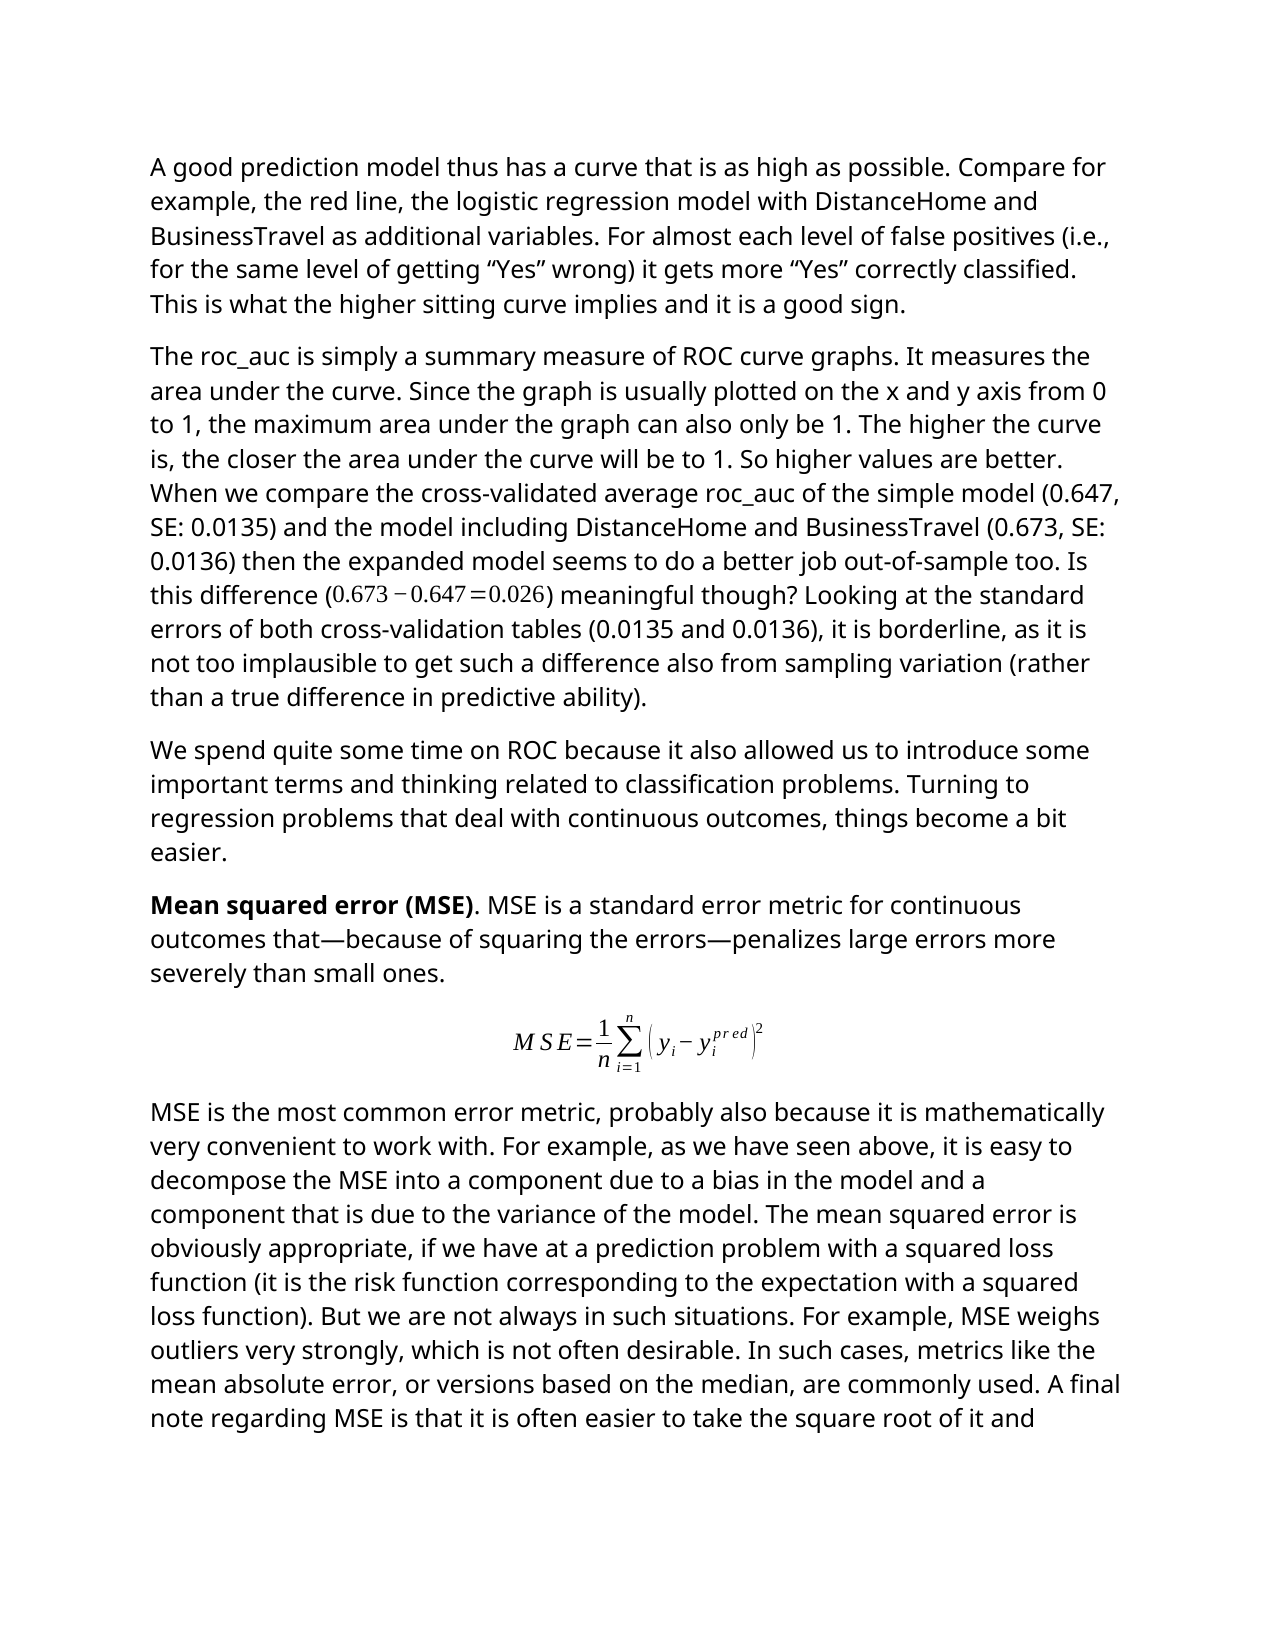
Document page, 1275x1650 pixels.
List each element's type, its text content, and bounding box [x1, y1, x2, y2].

text Mean squared error (MSE). MSE is a standard error metric for continuous outcomes that—because of squaring the errors—penalizes large errors more severely than small ones. [150, 887, 1125, 990]
text A good prediction model thus has a curve that is as high as possible. Compare for example, the red line, the logistic regression model with DistanceHome and BusinessTravel as additional variables. For almost each level of false positives (i.e., for the same level of getting “Yes” wrong) it gets more “Yes” correctly classified. This is what the higher sitting curve implies and it is a good sign. [150, 150, 1125, 320]
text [150, 1094, 1125, 1435]
text We spend quite some time on ROC because it also allowed us to introduce some important terms and thinking related to classification problems. Turning to regression problems that deal with continuous outcomes, things become a bit easier. [150, 732, 1125, 869]
text The roc_auc is simply a summary measure of ROC curve graphs. It measures the area under the curve. Since the graph is usually plotted on the x and y axis from 0 to 1, the maximum area under the graph can also only be 1. The higher the curve is, the closer the area under the curve will be to 1. So higher values are better. When we compare the cross-validated average roc_auc of the simple model (0.647, SE: 0.0135) and the model including DistanceHome and BusinessTravel (0.673, SE: 0.0136) then the expanded model seems to do a better job out-of-sample too. Is this difference () meaningful though? Looking at the standard errors of both cross-validation tables (0.0135 and 0.0136), it is borderline, as it is not too implausible to get such a difference also from sampling variation (rather than a true difference in predictive ability). [150, 339, 1125, 714]
